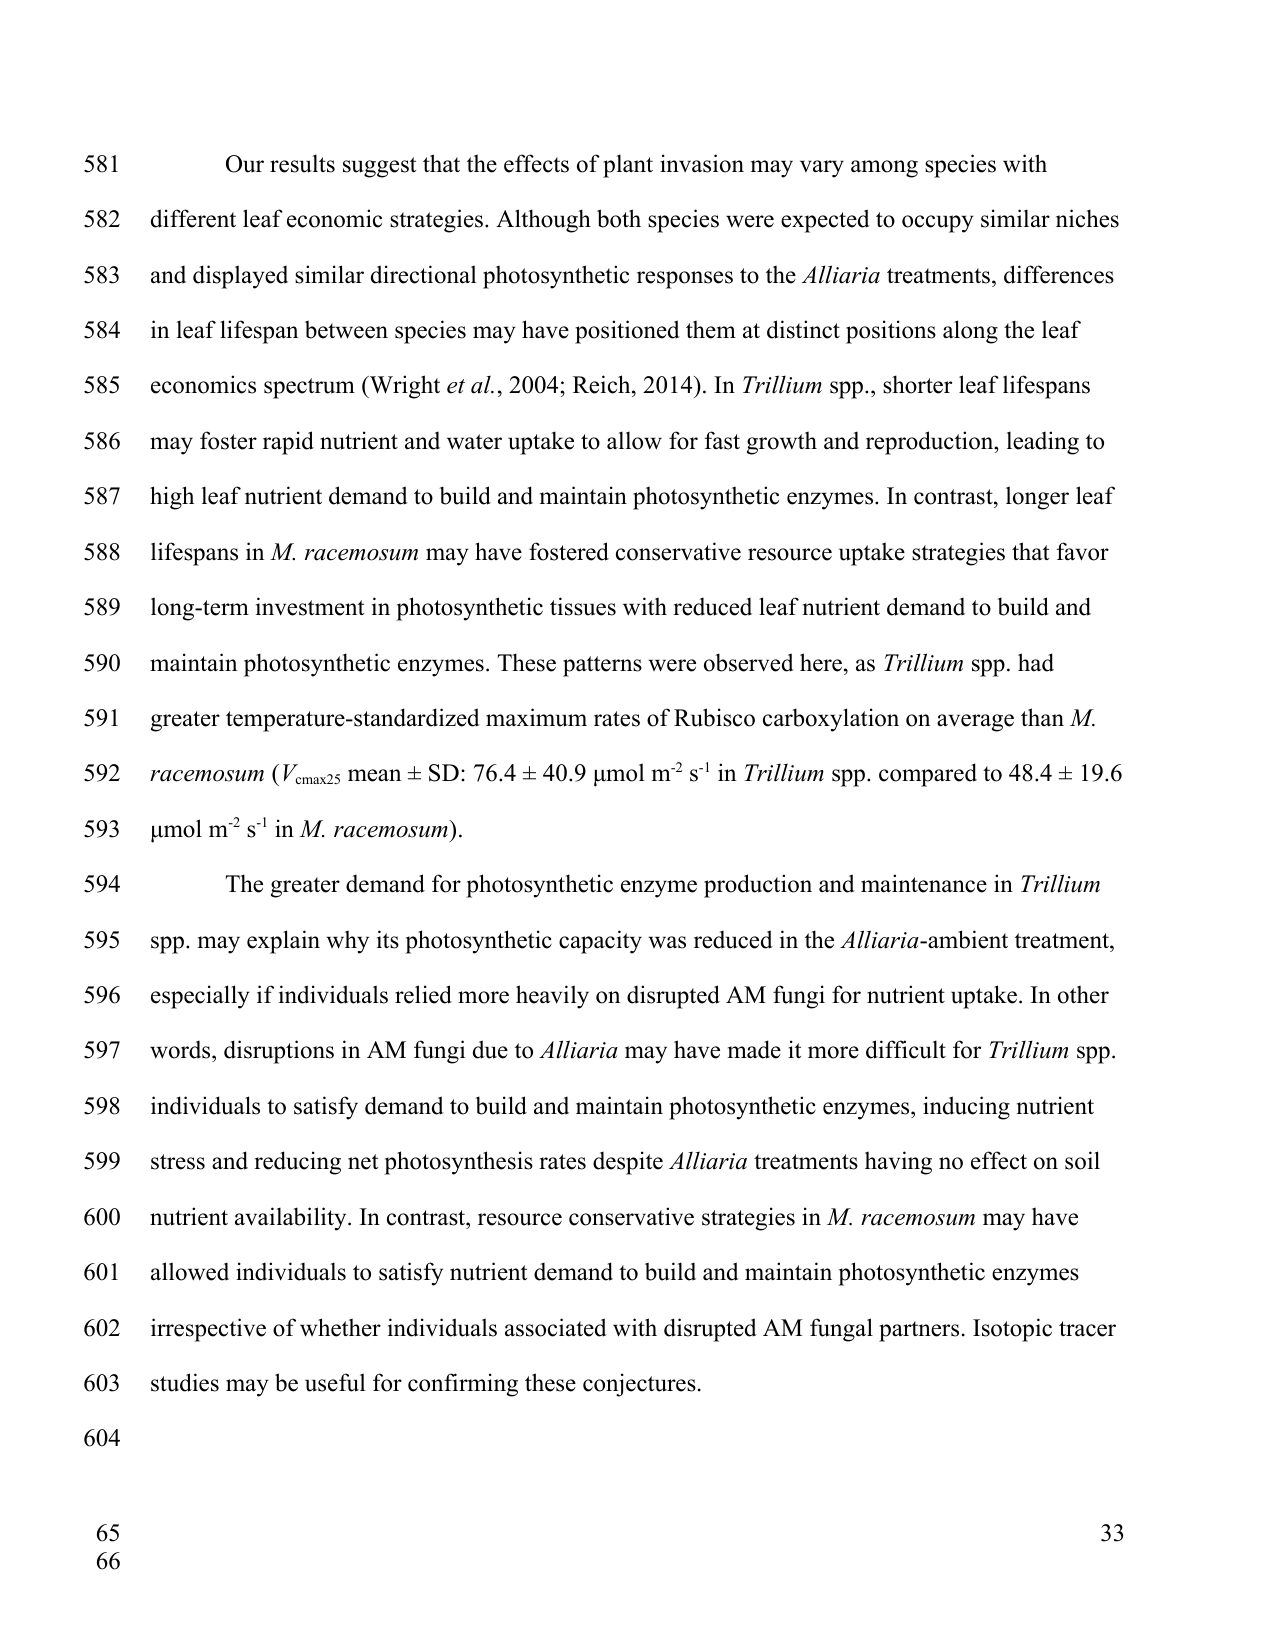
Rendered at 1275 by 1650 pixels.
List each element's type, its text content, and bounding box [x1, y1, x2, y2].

text The greater demand for photosynthetic enzyme production and maintenance in Trillium spp. may explain why its photosynthetic capacity was reduced in the Alliaria-ambient treatment, especially if individuals relied more heavily on disrupted AM fungi for nutrient uptake. In other words, disruptions in AM fungi due to Alliaria may have made it more difficult for Trillium spp. individuals to satisfy demand to build and maintain photosynthetic enzymes, inducing nutrient stress and reducing net photosynthesis rates despite Alliaria treatments having no effect on soil nutrient availability. In contrast, resource conservative strategies in M. racemosum may have allowed individuals to satisfy nutrient demand to build and maintain photosynthetic enzymes irrespective of whether individuals associated with disrupted AM fungal partners. Isotopic tracer studies may be useful for confirming these conjectures. [150, 870, 1125, 1397]
text Our results suggest that the effects of plant invasion may vary among species with different leaf economic strategies. Although both species were expected to occupy similar niches and displayed similar directional photosynthetic responses to the Alliaria treatments, differences in leaf lifespan between species may have positioned them at distinct positions along the leaf economics spectrum . In Trillium spp., shorter leaf lifespans may foster rapid nutrient and water uptake to allow for fast growth and reproduction, leading to high leaf nutrient demand to build and maintain photosynthetic enzymes. In contrast, longer leaf lifespans in M. racemosum may have fostered conservative resource uptake strategies that favor long-term investment in photosynthetic tissues with reduced leaf nutrient demand to build and maintain photosynthetic enzymes. These patterns were observed here, as Trillium spp. had greater temperature-standardized maximum rates of Rubisco carboxylation on average than M. racemosum (Vcmax25 mean ± SD: 76.4 ± 40.9 μmol m-2 s-1 in Trillium spp. compared to 48.4 ± 19.6 μmol m-2 s-1 in M. racemosum). [150, 150, 1125, 843]
